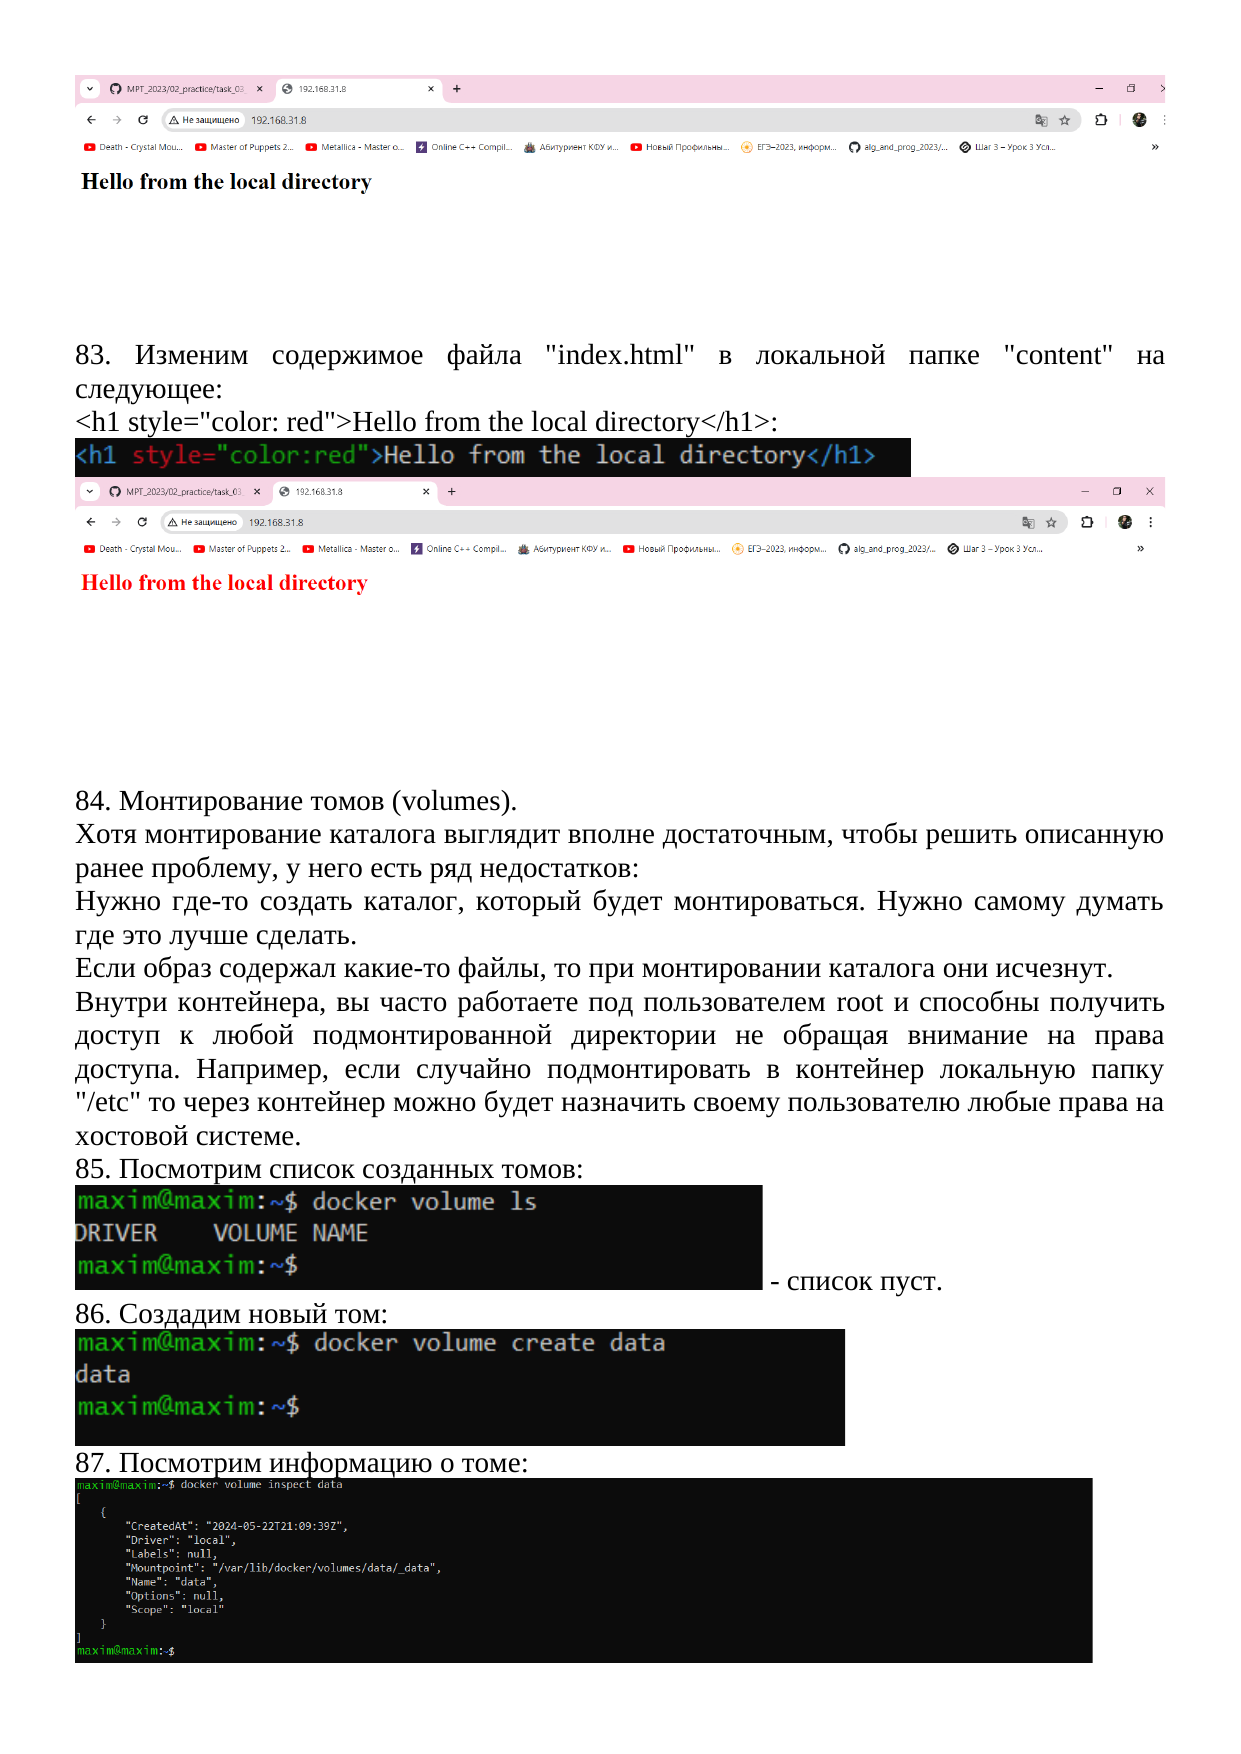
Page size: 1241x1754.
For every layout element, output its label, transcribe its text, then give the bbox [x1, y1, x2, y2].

picture [75, 1329, 846, 1446]
text Внутри контейнера, вы часто работаете под пользователем root и способны получить доступ к любой подмонтированной директории не обращая внимание на права доступа. Например, если случайно подмонтировать в контейнер локальную папку "/etc" то через контейнер можно будет назначить своему пользователю любые права на хостовой системе. [75, 984, 1165, 1152]
text Хотя монтирование каталога выглядит вполне достаточным, чтобы решить описанную ранее проблему, у него есть ряд недостатков: [75, 816, 1165, 883]
text Нужно где-то создать каталог, который будет монтироваться. Нужно самому думать где это лучше сделать. [75, 883, 1165, 950]
picture [75, 438, 1166, 783]
picture [75, 75, 1166, 338]
text Если образ содержал какие-то файлы, то при монтировании каталога они исчезнут. [75, 950, 1165, 984]
text 86. Создадим новый том: [75, 1296, 1165, 1330]
text 87. Посмотрим информацию о томе: [75, 1445, 1165, 1479]
picture [75, 1185, 763, 1290]
text <h1 style="color: red">Hello from the local directory</h1>: [75, 404, 1165, 438]
text 85. Посмотрим список созданных томов: [75, 1152, 1165, 1185]
text 84. Монтирование томов (volumes). [75, 783, 1165, 816]
text 83. Изменим содержимое файла "index.html" в локальной папке "content" на следующее: [75, 338, 1165, 404]
picture [75, 1478, 1093, 1663]
